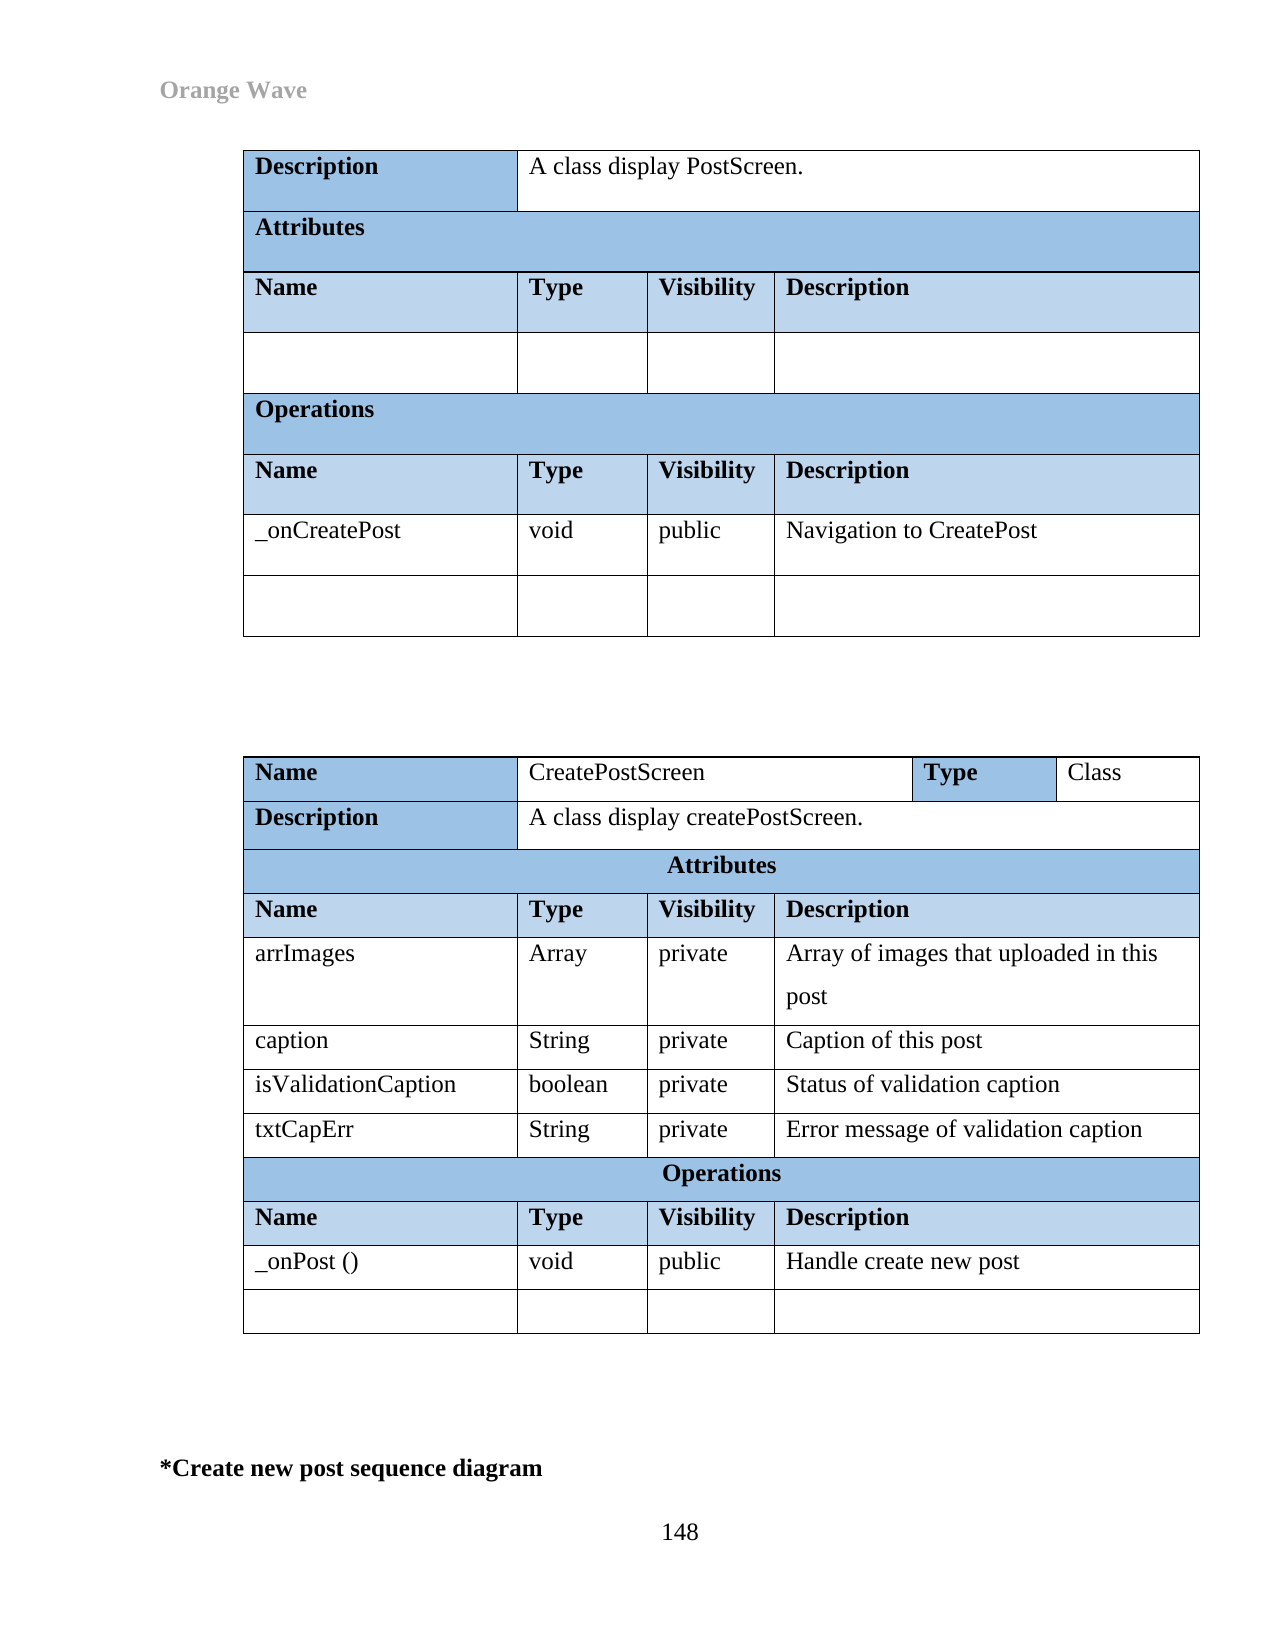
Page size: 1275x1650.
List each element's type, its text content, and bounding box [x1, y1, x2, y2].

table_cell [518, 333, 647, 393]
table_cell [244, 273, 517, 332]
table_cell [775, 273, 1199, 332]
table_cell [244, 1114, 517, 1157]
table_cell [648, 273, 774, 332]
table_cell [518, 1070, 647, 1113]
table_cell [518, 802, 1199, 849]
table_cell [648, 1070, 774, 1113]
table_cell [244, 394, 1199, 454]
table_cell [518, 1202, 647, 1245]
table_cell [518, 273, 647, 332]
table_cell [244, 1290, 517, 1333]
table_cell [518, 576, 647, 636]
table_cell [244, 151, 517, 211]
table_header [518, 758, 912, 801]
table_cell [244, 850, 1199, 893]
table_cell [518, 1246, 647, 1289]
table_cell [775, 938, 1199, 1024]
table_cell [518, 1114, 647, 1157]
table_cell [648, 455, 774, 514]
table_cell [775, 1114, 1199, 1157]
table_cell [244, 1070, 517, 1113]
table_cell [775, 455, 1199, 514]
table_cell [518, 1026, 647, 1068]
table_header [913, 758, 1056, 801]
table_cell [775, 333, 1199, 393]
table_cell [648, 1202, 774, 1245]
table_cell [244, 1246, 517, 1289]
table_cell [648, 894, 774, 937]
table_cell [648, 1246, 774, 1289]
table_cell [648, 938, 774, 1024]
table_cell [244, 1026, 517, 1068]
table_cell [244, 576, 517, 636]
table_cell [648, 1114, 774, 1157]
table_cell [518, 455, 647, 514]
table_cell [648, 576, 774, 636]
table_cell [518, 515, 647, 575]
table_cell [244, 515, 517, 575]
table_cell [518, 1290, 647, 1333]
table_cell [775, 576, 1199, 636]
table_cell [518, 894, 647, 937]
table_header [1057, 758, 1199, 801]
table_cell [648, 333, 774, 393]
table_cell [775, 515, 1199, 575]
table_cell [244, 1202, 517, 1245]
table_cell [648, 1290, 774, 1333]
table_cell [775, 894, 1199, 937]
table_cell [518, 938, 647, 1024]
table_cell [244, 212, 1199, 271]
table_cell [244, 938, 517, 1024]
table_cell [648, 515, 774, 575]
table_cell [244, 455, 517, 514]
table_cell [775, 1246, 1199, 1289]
text *Create new post sequence diagram [159, 1453, 1200, 1482]
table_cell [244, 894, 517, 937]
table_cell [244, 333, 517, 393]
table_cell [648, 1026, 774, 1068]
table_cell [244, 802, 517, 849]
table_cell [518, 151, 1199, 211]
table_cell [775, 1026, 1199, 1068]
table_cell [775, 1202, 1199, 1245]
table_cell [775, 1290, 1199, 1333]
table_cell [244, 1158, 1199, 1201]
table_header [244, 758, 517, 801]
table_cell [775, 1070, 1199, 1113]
